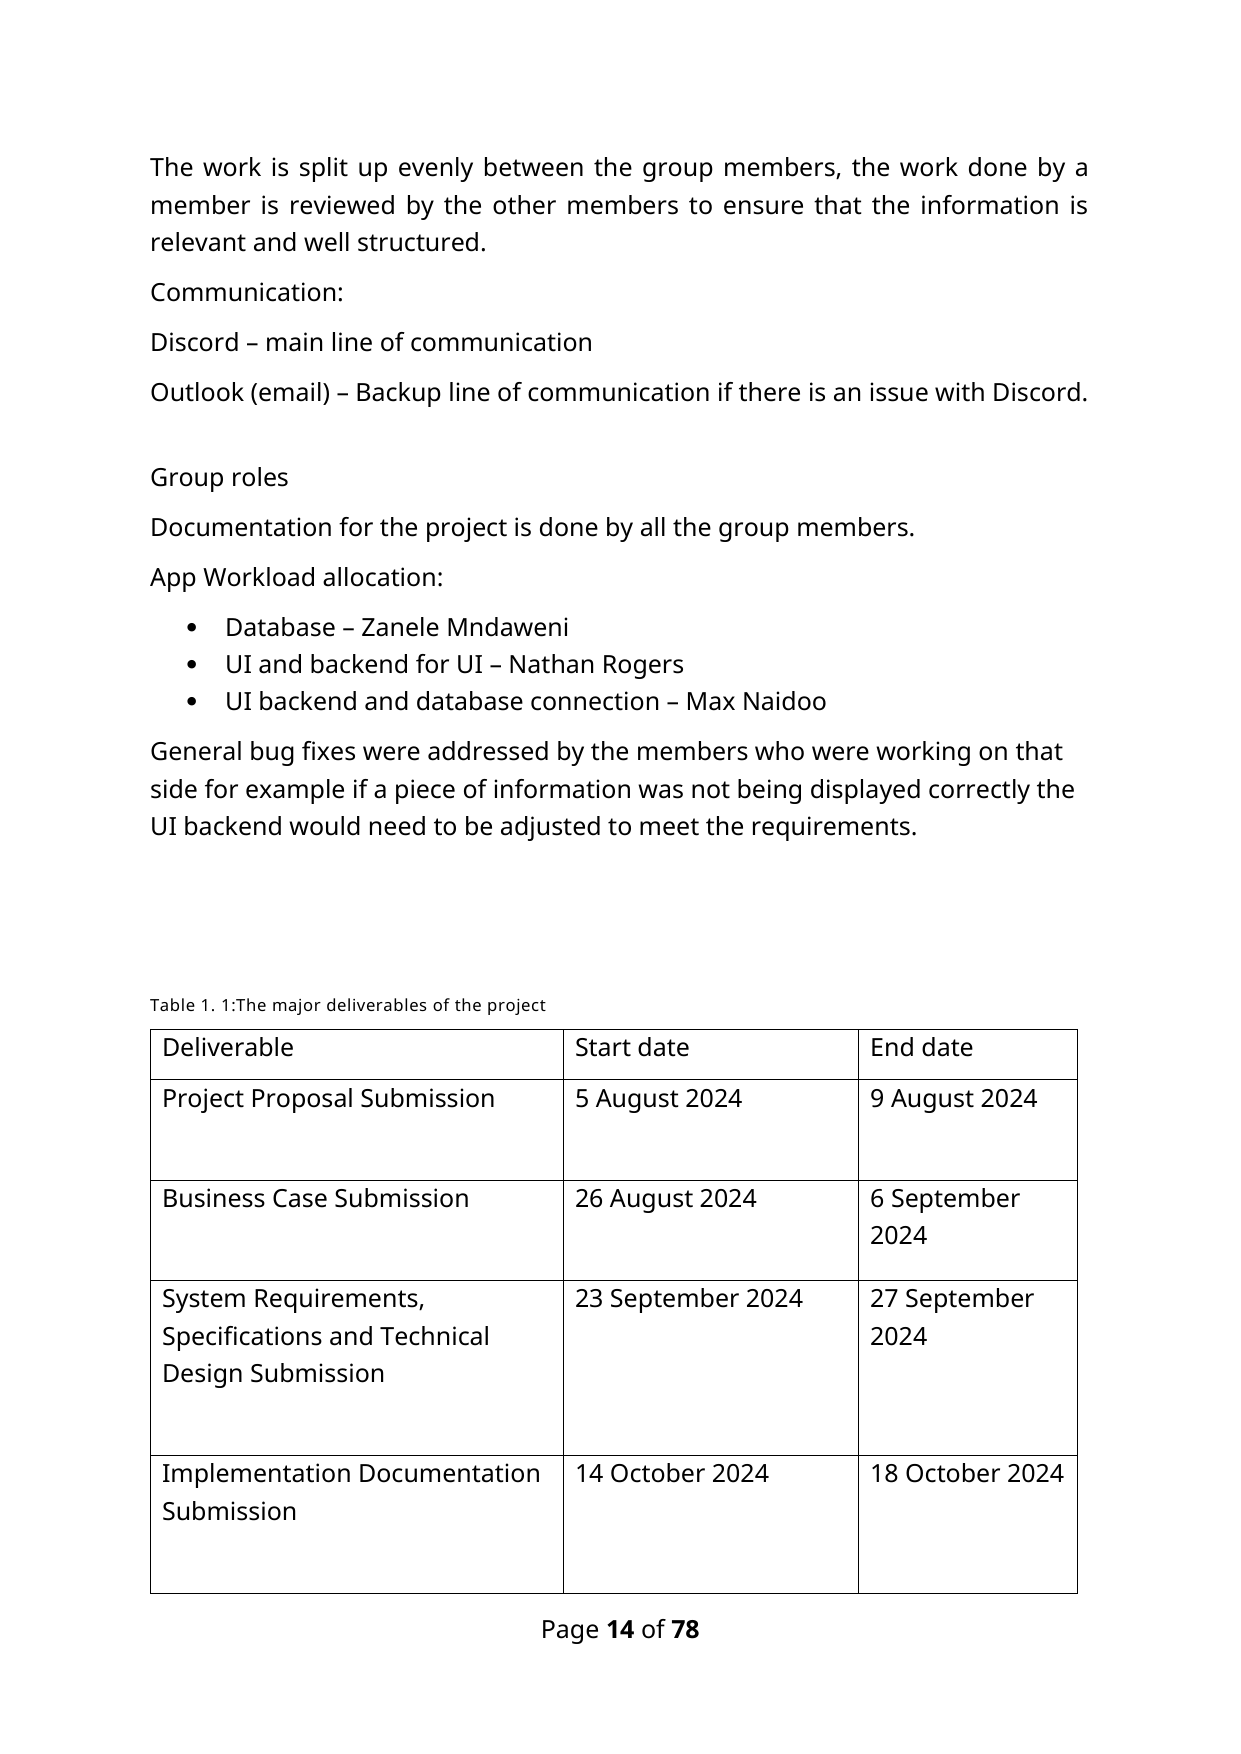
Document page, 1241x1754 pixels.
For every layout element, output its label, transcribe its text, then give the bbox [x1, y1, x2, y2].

table_header Deliverable [151, 1030, 563, 1079]
table_cell 6 September 2024 [859, 1181, 1077, 1280]
table_cell Business Case Submission [151, 1181, 563, 1280]
table_header Start date [564, 1030, 858, 1079]
table_cell Project Proposal Submission [151, 1080, 563, 1179]
table_cell 27 September 2024 [859, 1281, 1077, 1455]
text Outlook (email) – Backup line of communication if there is an issue with Discord. [150, 374, 1090, 408]
list UI and backend for UI – Nathan Rogers [187, 647, 1090, 681]
table_cell 9 August 2024 [859, 1080, 1077, 1179]
text Discord – main line of communication [150, 324, 1090, 359]
text Documentation for the project is done by all the group members. [150, 509, 1090, 543]
list UI backend and database connection – Max Naidoo [187, 684, 1090, 718]
text Group roles [150, 459, 1090, 494]
text The work is split up evenly between the group members, the work done by a member is reviewed by the other members to ensure that the information is relevant and well structured. [150, 150, 1090, 259]
table_cell 23 September 2024 [564, 1281, 858, 1455]
table_cell Implementation Documentation Submission [151, 1456, 563, 1593]
text General bug fixes were addressed by the members who were working on that side for example if a piece of information was not being displayed correctly the UI backend would need to be adjusted to meet the requirements. [150, 734, 1090, 843]
table_cell System Requirements, Specifications and Technical Design Submission [151, 1281, 563, 1455]
table_cell 26 August 2024 [564, 1181, 858, 1280]
list Database – Zanele Mndaweni [187, 609, 1090, 643]
text Table 1. 1:The major deliverables of the project [150, 994, 1090, 1016]
table_cell 18 October 2024 [859, 1456, 1077, 1593]
text Communication: [150, 275, 1090, 309]
table_cell 14 October 2024 [564, 1456, 858, 1593]
text App Workload allocation: [150, 559, 1090, 593]
table_header End date [859, 1030, 1077, 1079]
table_cell 5 August 2024 [564, 1080, 858, 1179]
